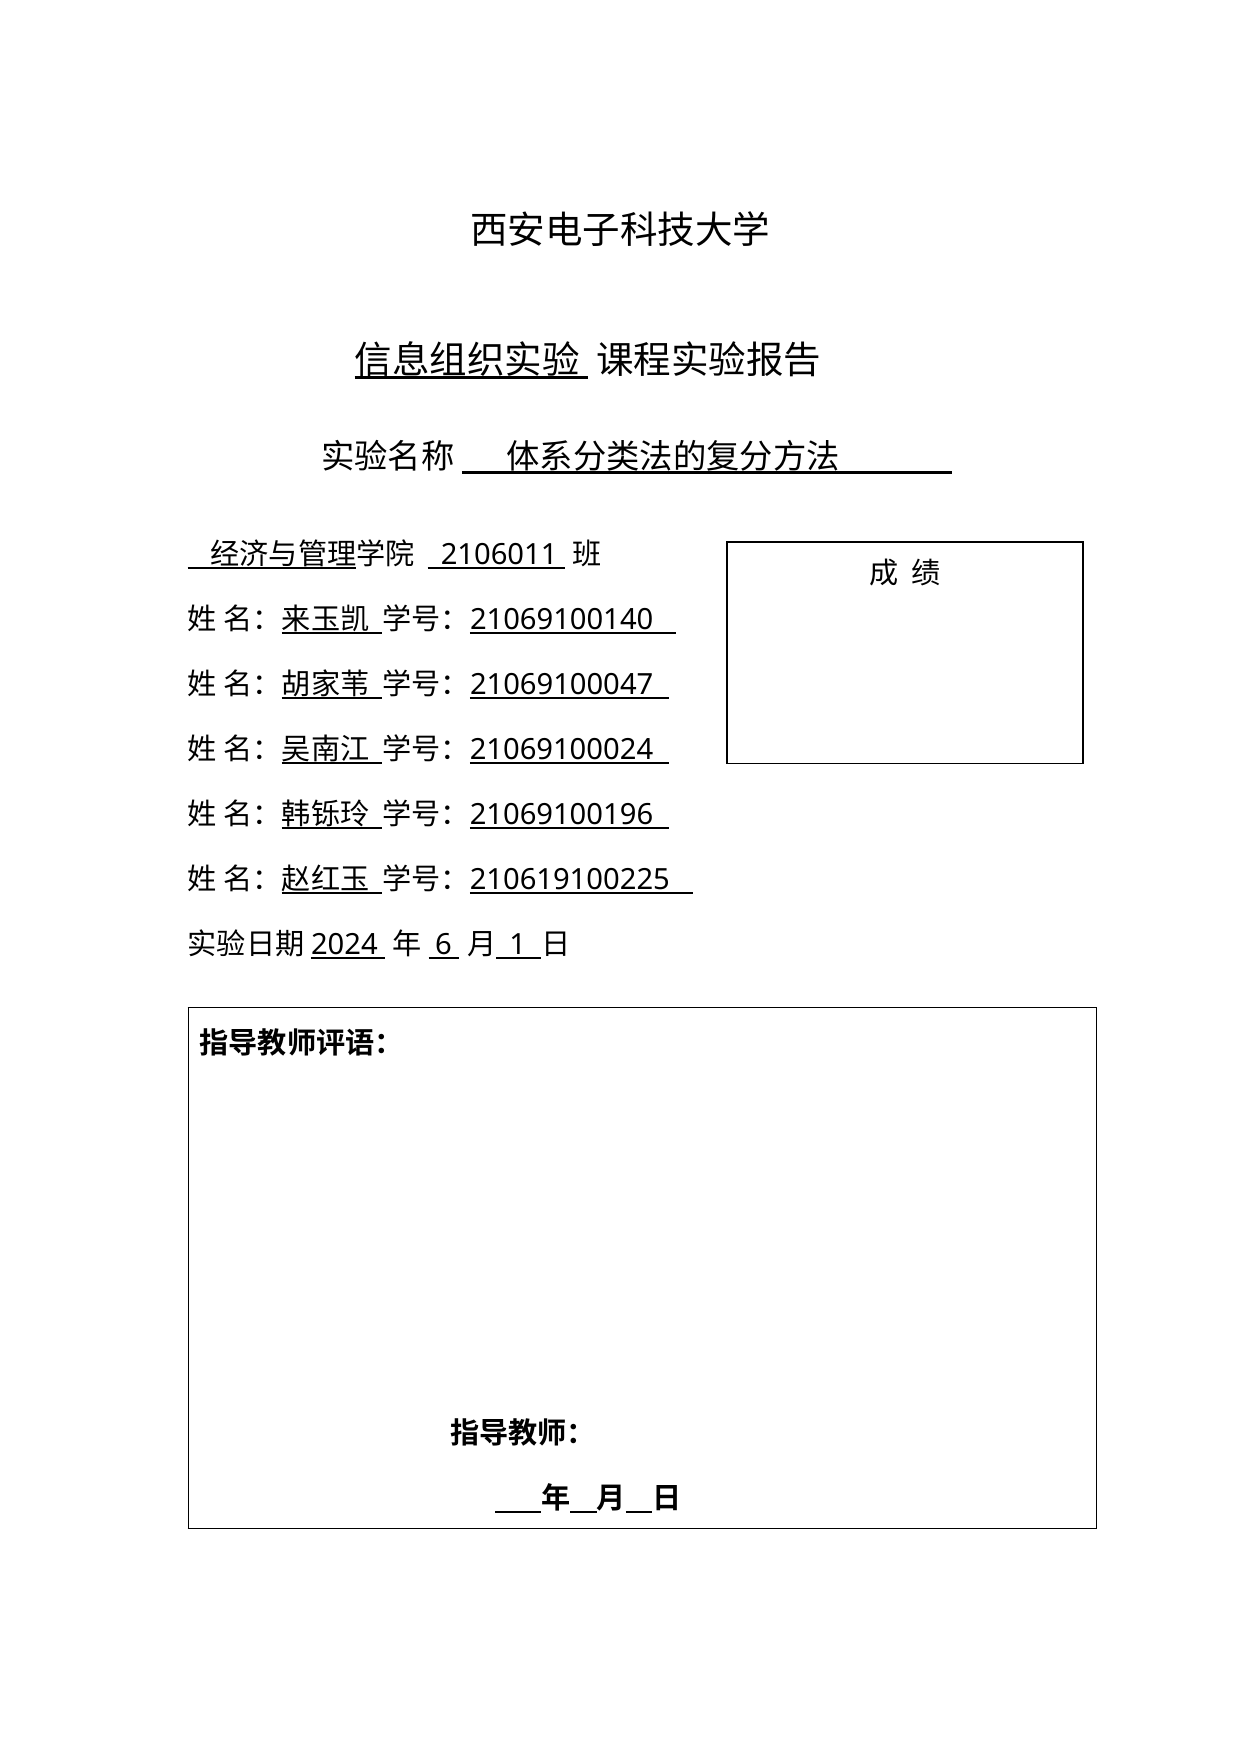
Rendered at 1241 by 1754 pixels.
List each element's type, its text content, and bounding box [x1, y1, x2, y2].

text 经济与管理学院 2106011 班 [187, 519, 1053, 584]
text 实验日期 2024 年 6 月 1 日 [187, 909, 1053, 974]
text 姓 名：来玉凯 学号：21069100140 [187, 584, 726, 649]
text 实验名称 体系分类法的复分方法 [187, 422, 1053, 487]
text 姓 名：胡家苇 学号：21069100047 [187, 649, 726, 714]
table_header 指导教师评语： 指导教师： 年 月 日 [189, 1008, 1096, 1528]
text 信息组织实验 课程实验报告 [187, 324, 1053, 389]
text 姓 名：吴南江 学号：21069100024 [187, 714, 1053, 779]
text 姓 名：赵红玉 学号：210619100225 [187, 844, 1053, 909]
text 西安电子科技大学 [187, 194, 1053, 259]
text 姓 名：韩铄玲 学号：21069100196 [187, 779, 1053, 844]
